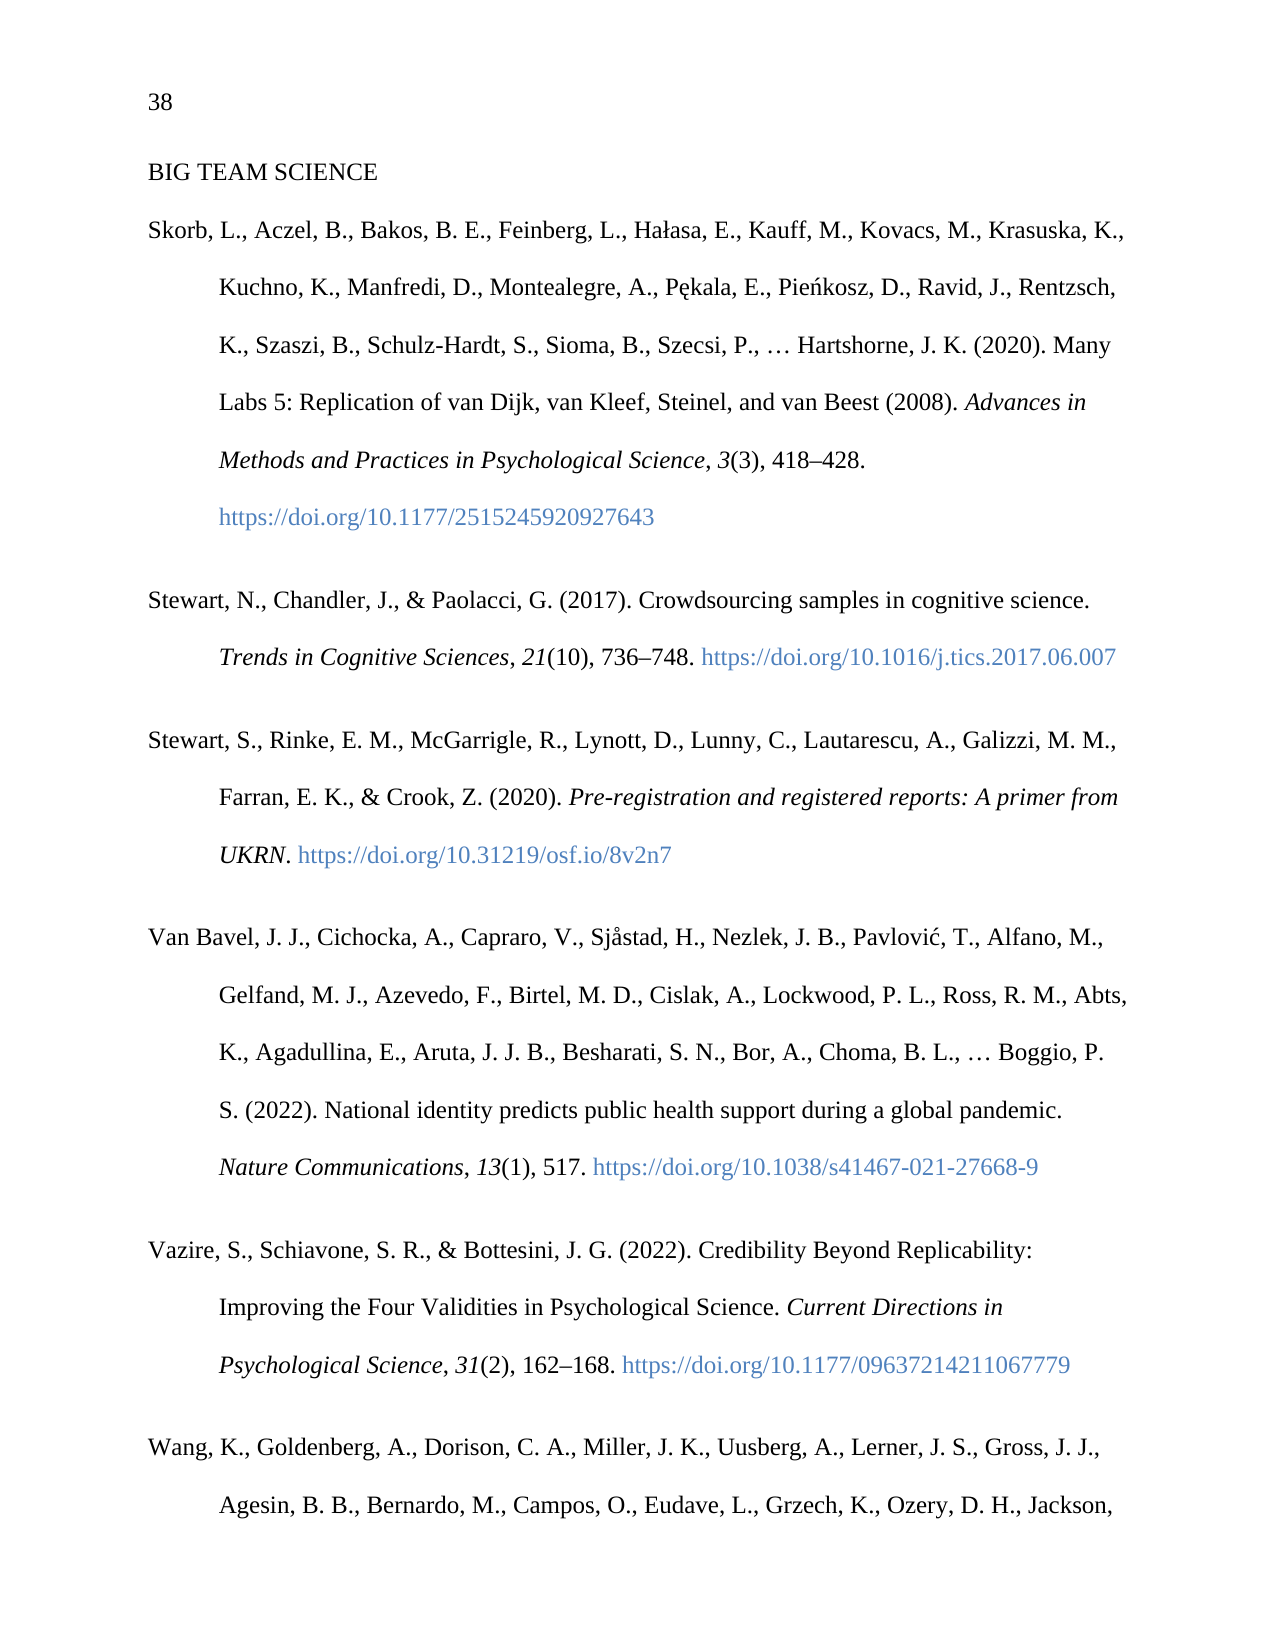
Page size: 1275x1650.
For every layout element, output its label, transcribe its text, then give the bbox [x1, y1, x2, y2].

text Stewart, N., Chandler, J., & Paolacci, G. (2017). Crowdsourcing samples in cognitive science. Trends in Cognitive Sciences, 21(10), 736–748. https://doi.org/10.1016/j.tics.2017.06.007 [148, 585, 1127, 671]
text Van Bavel, J. J., Cichocka, A., Capraro, V., Sjåstad, H., Nezlek, J. B., Pavlović, T., Alfano, M., Gelfand, M. J., Azevedo, F., Birtel, M. D., Cislak, A., Lockwood, P. L., Ross, R. M., Abts, K., Agadullina, E., Aruta, J. J. B., Besharati, S. N., Bor, A., Choma, B. L., … Boggio, P. S. (2022). National identity predicts public health support during a global pandemic. Nature Communications, 13(1), 517. https://doi.org/10.1038/s41467-021-27668-9 [148, 922, 1127, 1181]
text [148, 1432, 1127, 1519]
text Skorb, L., Aczel, B., Bakos, B. E., Feinberg, L., Hałasa, E., Kauff, M., Kovacs, M., Krasuska, K., Kuchno, K., Manfredi, D., Montealegre, A., Pękala, E., Pieńkosz, D., Ravid, J., Rentzsch, K., Szaszi, B., Schulz-Hardt, S., Sioma, B., Szecsi, P., … Hartshorne, J. K. (2020). Many Labs 5: Replication of van Dijk, van Kleef, Steinel, and van Beest (2008). Advances in Methods and Practices in Psychological Science, 3(3), 418–428. https://doi.org/10.1177/2515245920927643 [148, 215, 1127, 531]
text Stewart, S., Rinke, E. M., McGarrigle, R., Lynott, D., Lunny, C., Lautarescu, A., Galizzi, M. M., Farran, E. K., & Crook, Z. (2020). Pre-registration and registered reports: A primer from UKRN. https://doi.org/10.31219/osf.io/8v2n7 [148, 725, 1127, 869]
text Vazire, S., Schiavone, S. R., & Bottesini, J. G. (2022). Credibility Beyond Replicability: Improving the Four Validities in Psychological Science. Current Directions in Psychological Science, 31(2), 162–168. https://doi.org/10.1177/09637214211067779 [148, 1235, 1127, 1379]
